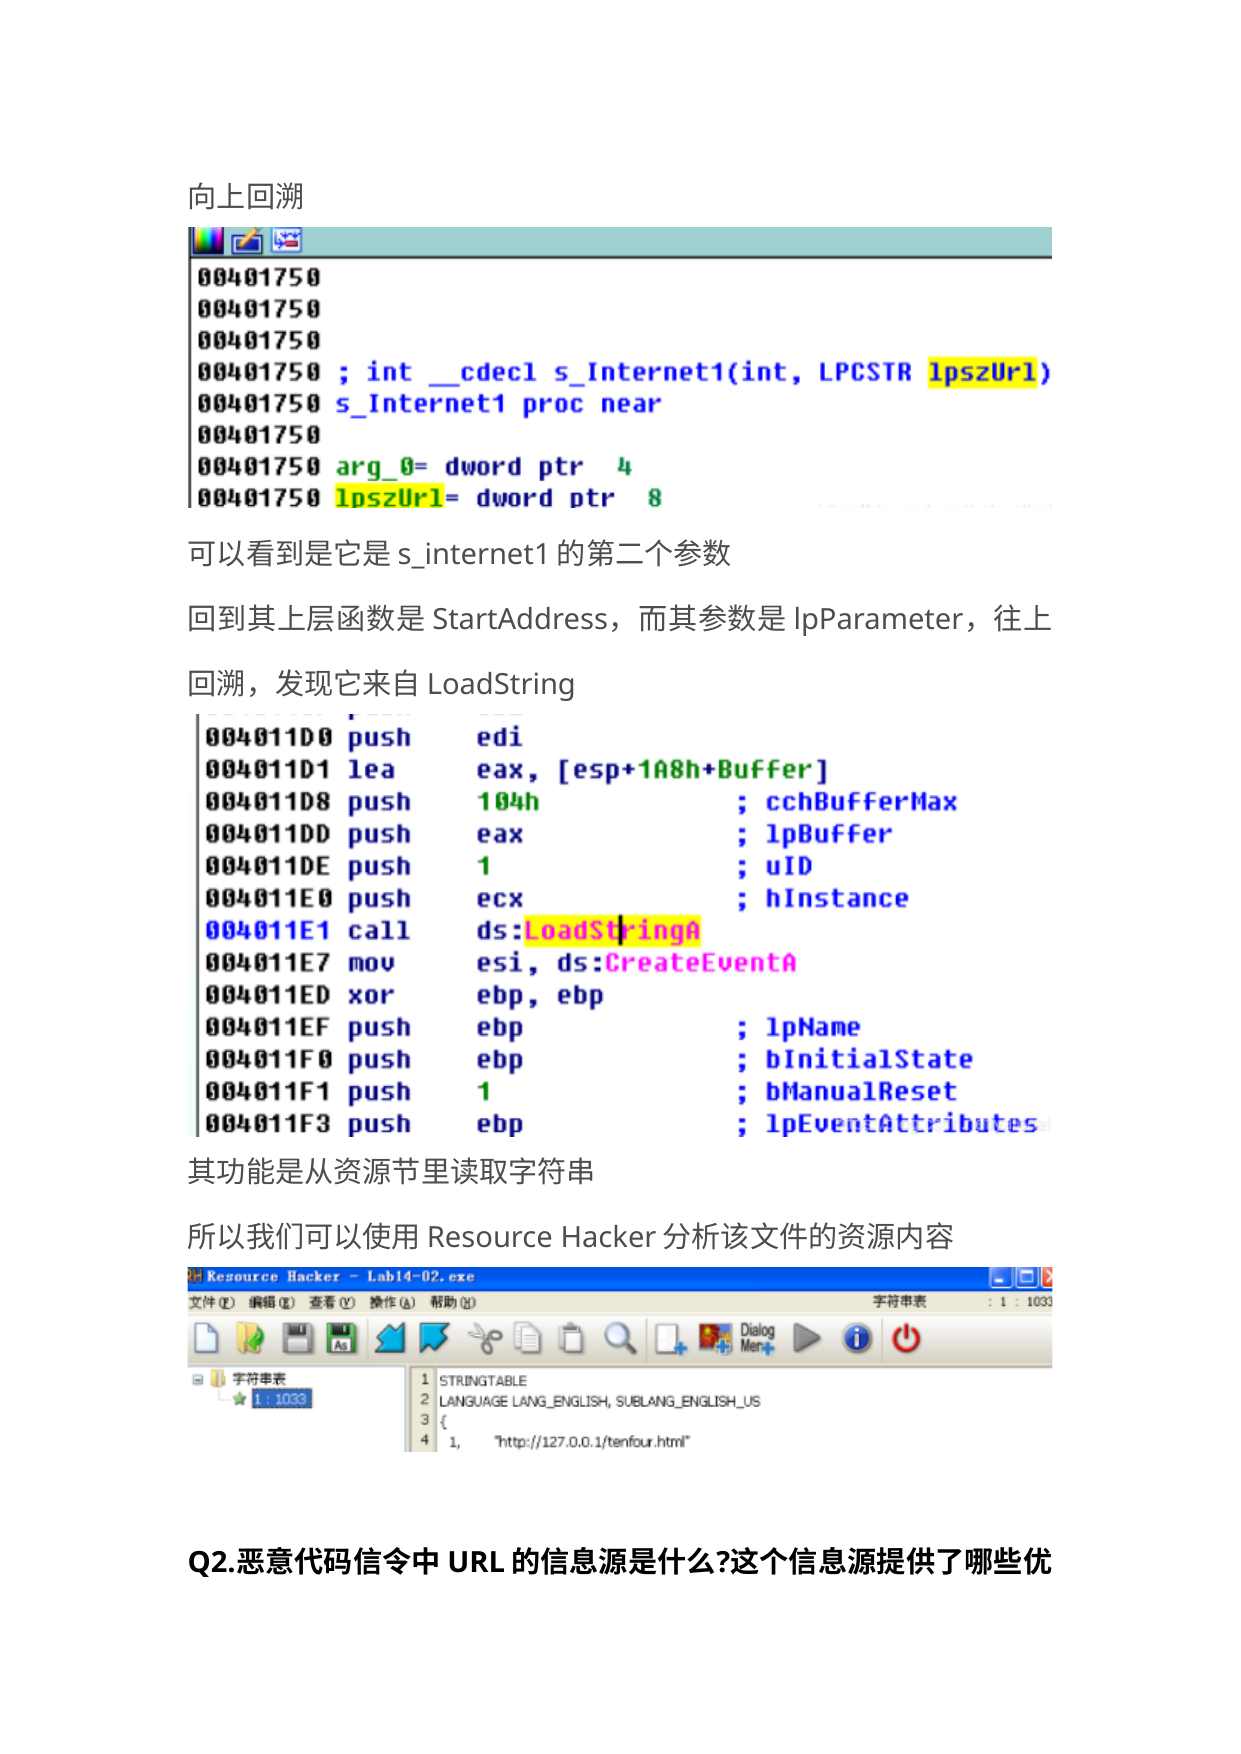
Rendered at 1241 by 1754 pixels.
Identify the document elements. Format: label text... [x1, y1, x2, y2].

picture [187, 227, 1052, 508]
picture [187, 1267, 1053, 1452]
list 向上回溯 [187, 162, 1053, 227]
list 可以看到是它是s_internet1的第二个参数 [187, 519, 1053, 584]
list 回到其上层函数是StartAddress，而其参数是lpParameter，往上回溯，发现它来自LoadString [187, 584, 1053, 714]
picture [187, 714, 1053, 1137]
list 其功能是从资源节里读取字符串 所以我们可以使用Resource Hacker分析该文件的资源内容 [187, 1137, 1053, 1267]
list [187, 1527, 1053, 1592]
